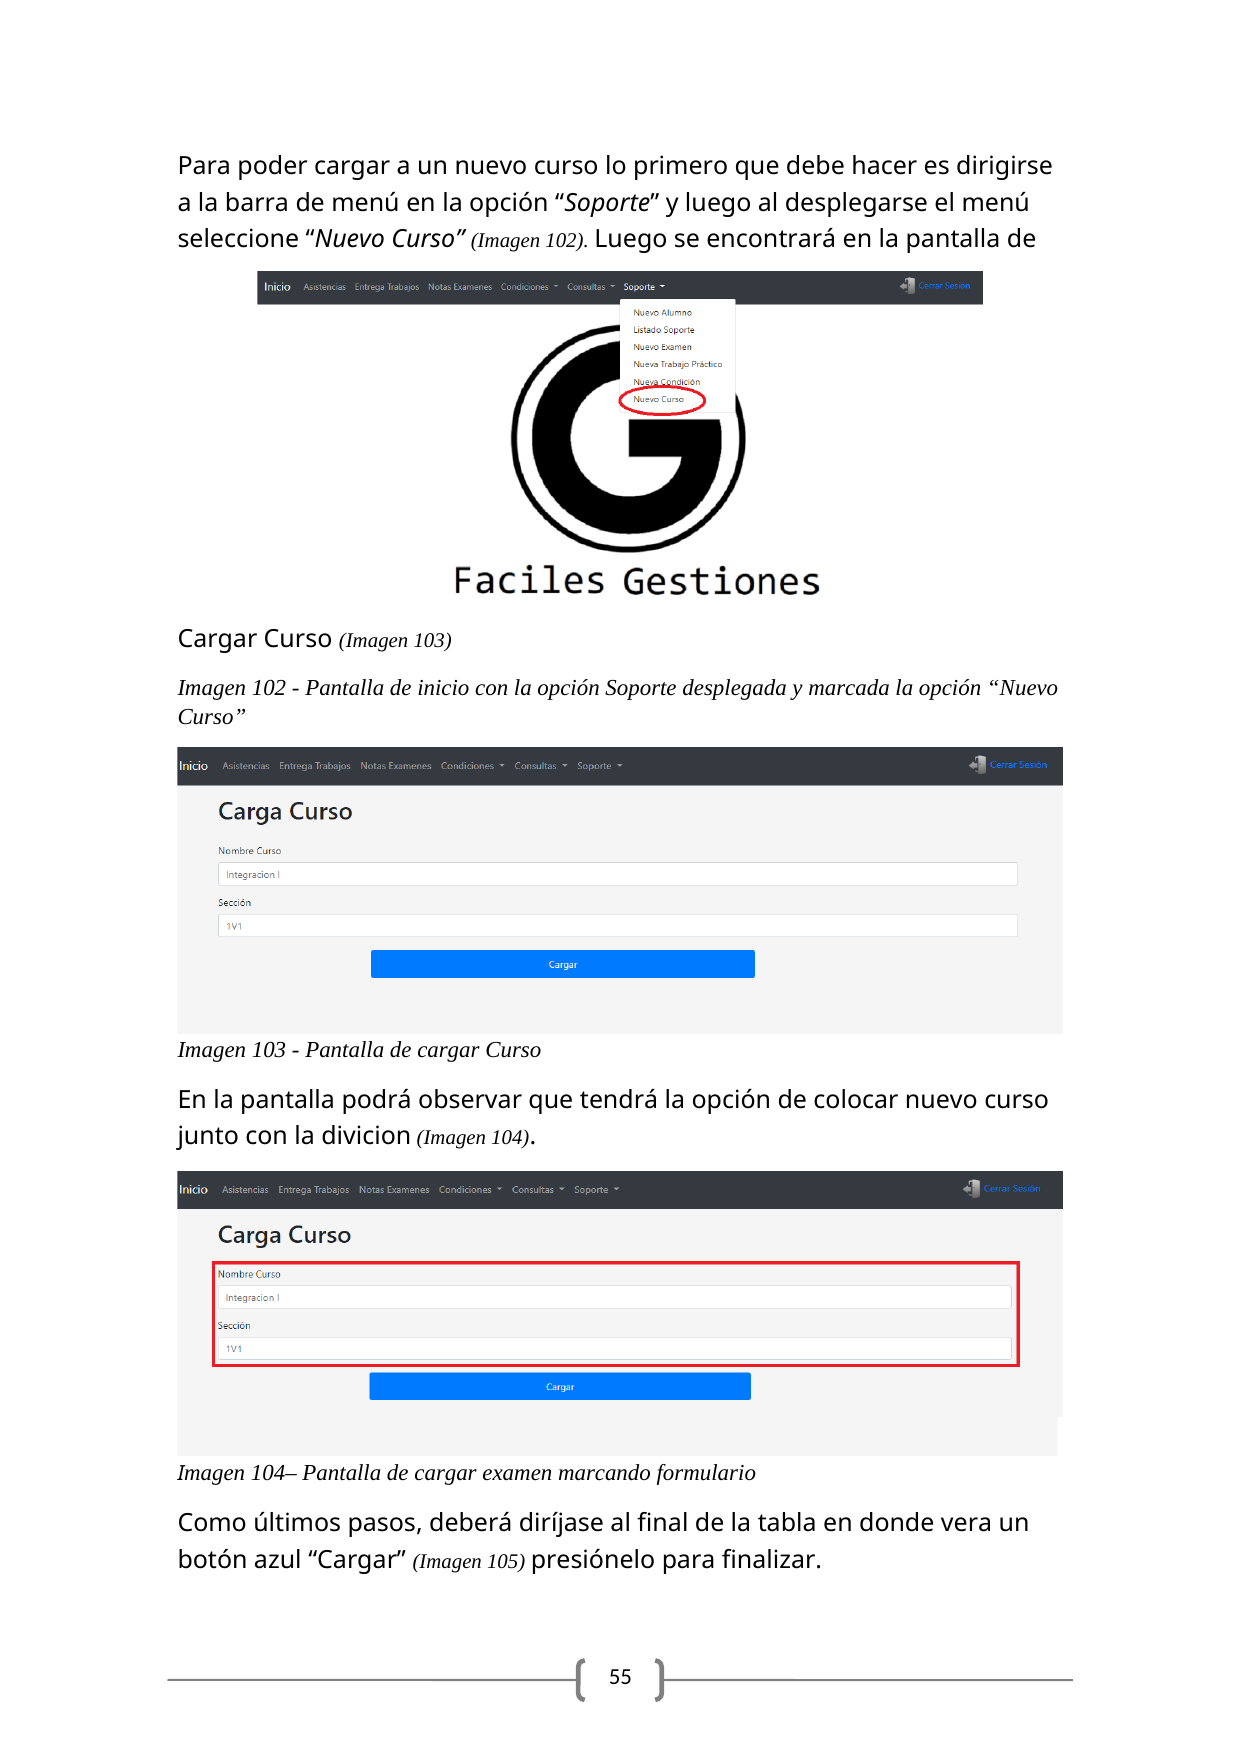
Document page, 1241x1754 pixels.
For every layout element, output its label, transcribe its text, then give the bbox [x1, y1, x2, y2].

picture [257, 271, 983, 621]
text Como últimos pasos, deberá diríjase al final de la tabla en donde vera un botón azul “Cargar” (Imagen 105) presiónelo para finalizar. [177, 1505, 1063, 1576]
text Imagen 103 - Pantalla de cargar Curso [177, 1034, 1063, 1062]
picture [177, 1171, 1063, 1456]
text En la pantalla podrá observar que tendrá la opción de colocar nuevo curso junto con la divicion (Imagen 104). [177, 1081, 1063, 1152]
text Imagen 102 - Pantalla de inicio con la opción Soporte desplegada y marcada la opción “Nuevo Curso” [177, 674, 1063, 729]
text Imagen 104– Pantalla de cargar examen marcando formulario [177, 1456, 1063, 1486]
picture [177, 747, 1063, 1034]
